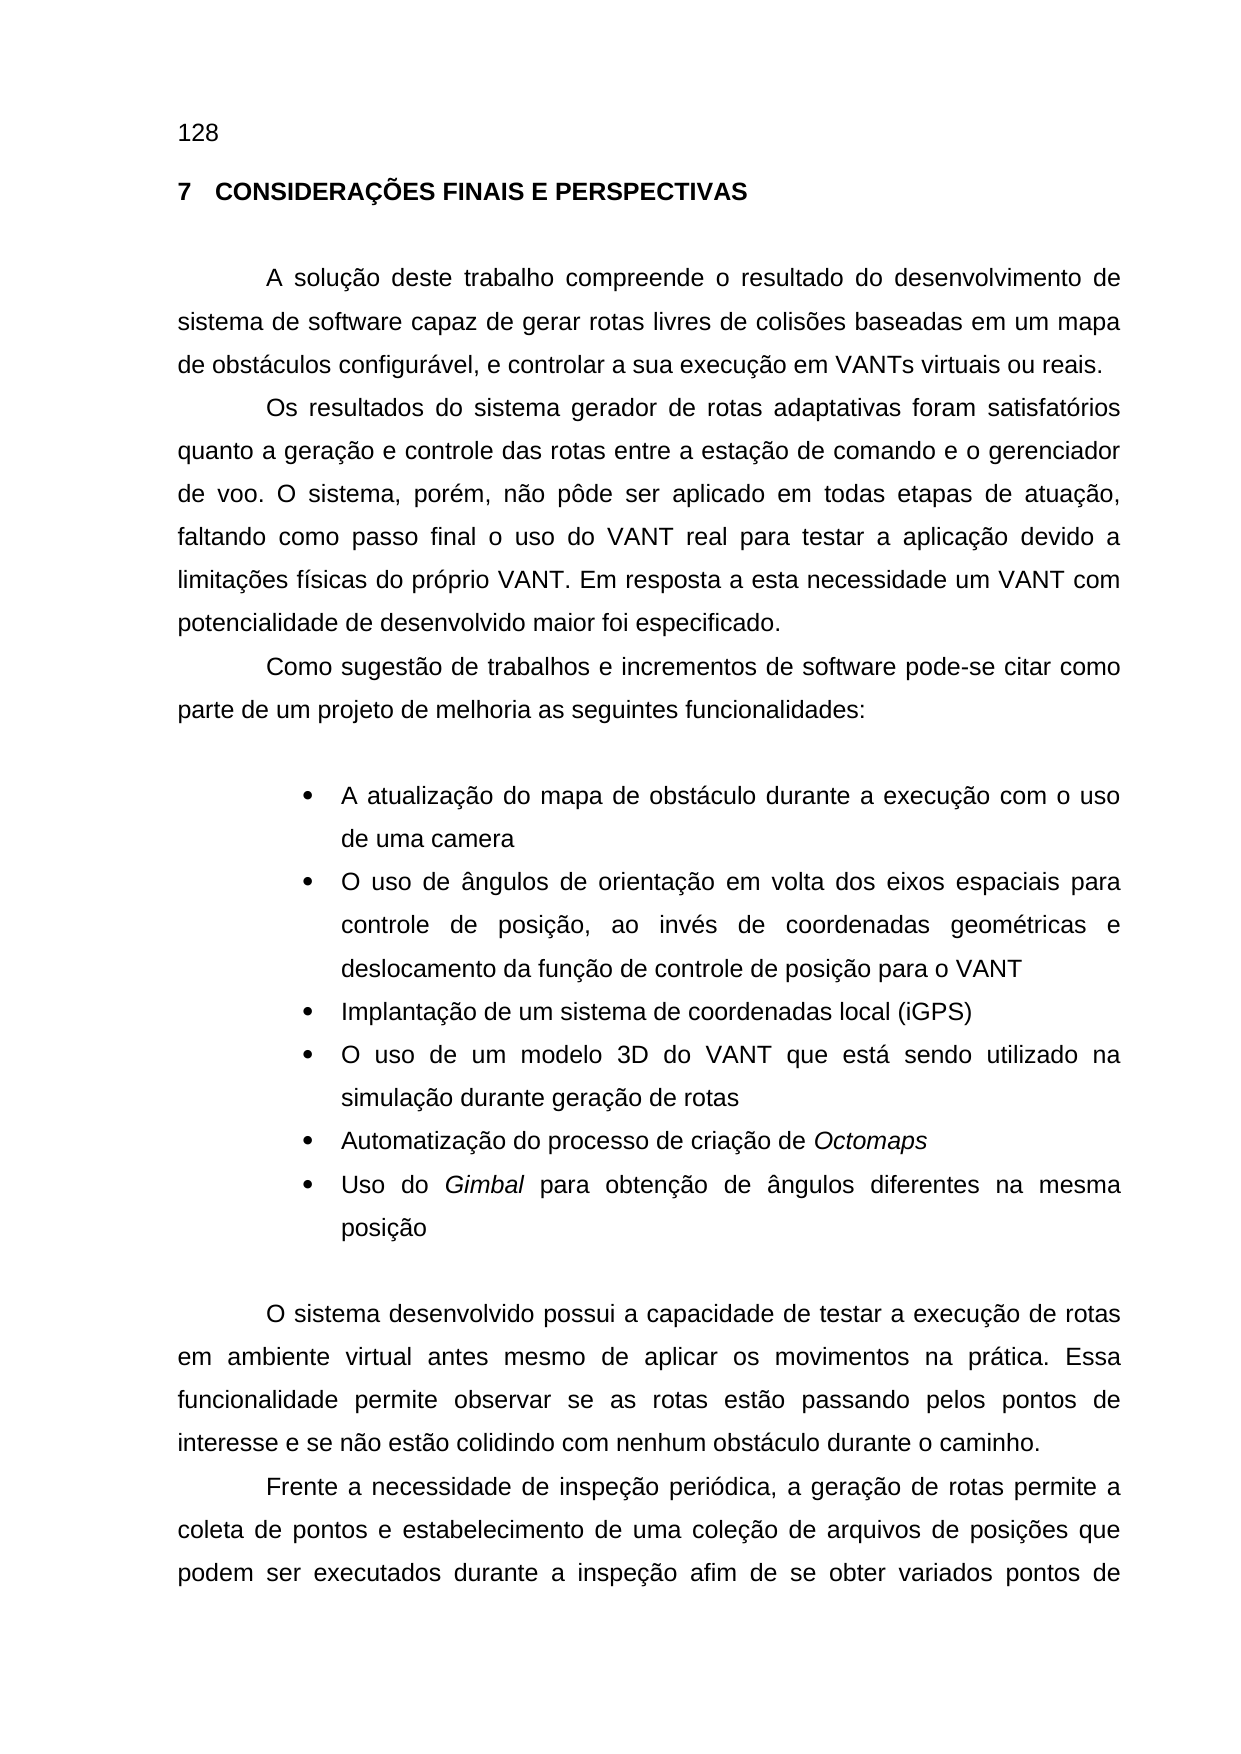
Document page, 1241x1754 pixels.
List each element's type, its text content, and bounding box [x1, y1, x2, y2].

list O uso de ângulos de orientação em volta dos eixos espaciais para controle de posição, ao invés de coordenadas geométricas e deslocamento da função de controle de posição para o VANT [303, 867, 1122, 982]
text O sistema desenvolvido possui a capacidade de testar a execução de rotas em ambiente virtual antes mesmo de aplicar os movimentos na prática. Essa funcionalidade permite observar se as rotas estão passando pelos pontos de interesse e se não estão colidindo com nenhum obstáculo durante o caminho. [177, 1299, 1122, 1457]
list Automatização do processo de criação de Octomaps [303, 1126, 1122, 1155]
list Implantação de um sistema de coordenadas local (iGPS) [303, 997, 1122, 1026]
text A solução deste trabalho compreende o resultado do desenvolvimento de sistema de software capaz de gerar rotas livres de colisões baseadas em um mapa de obstáculos configurável, e controlar a sua execução em VANTs virtuais ou reais. [177, 263, 1122, 378]
list A atualização do mapa de obstáculo durante a execução com o uso de uma camera [303, 781, 1122, 853]
list O uso de um modelo 3D do VANT que está sendo utilizado na simulação durante geração de rotas [303, 1040, 1122, 1112]
text Os resultados do sistema gerador de rotas adaptativas foram satisfatórios quanto a geração e controle das rotas entre a estação de comando e o gerenciador de voo. O sistema, porém, não pôde ser aplicado em todas etapas de atuação, faltando como passo final o uso do VANT real para testar a aplicação devido a limitações físicas do próprio VANT. Em resposta a esta necessidade um VANT com potencialidade de desenvolvido maior foi especificado. [177, 393, 1122, 637]
text Como sugestão de trabalhos e incrementos de software pode-se citar como parte de um projeto de melhoria as seguintes funcionalidades: [177, 652, 1122, 723]
list Uso do Gimbal para obtenção de ângulos diferentes na mesma posição [303, 1169, 1122, 1242]
subtitle CONSIDERAÇÕES FINAIS E PERSPECTIVAS [177, 177, 1122, 206]
